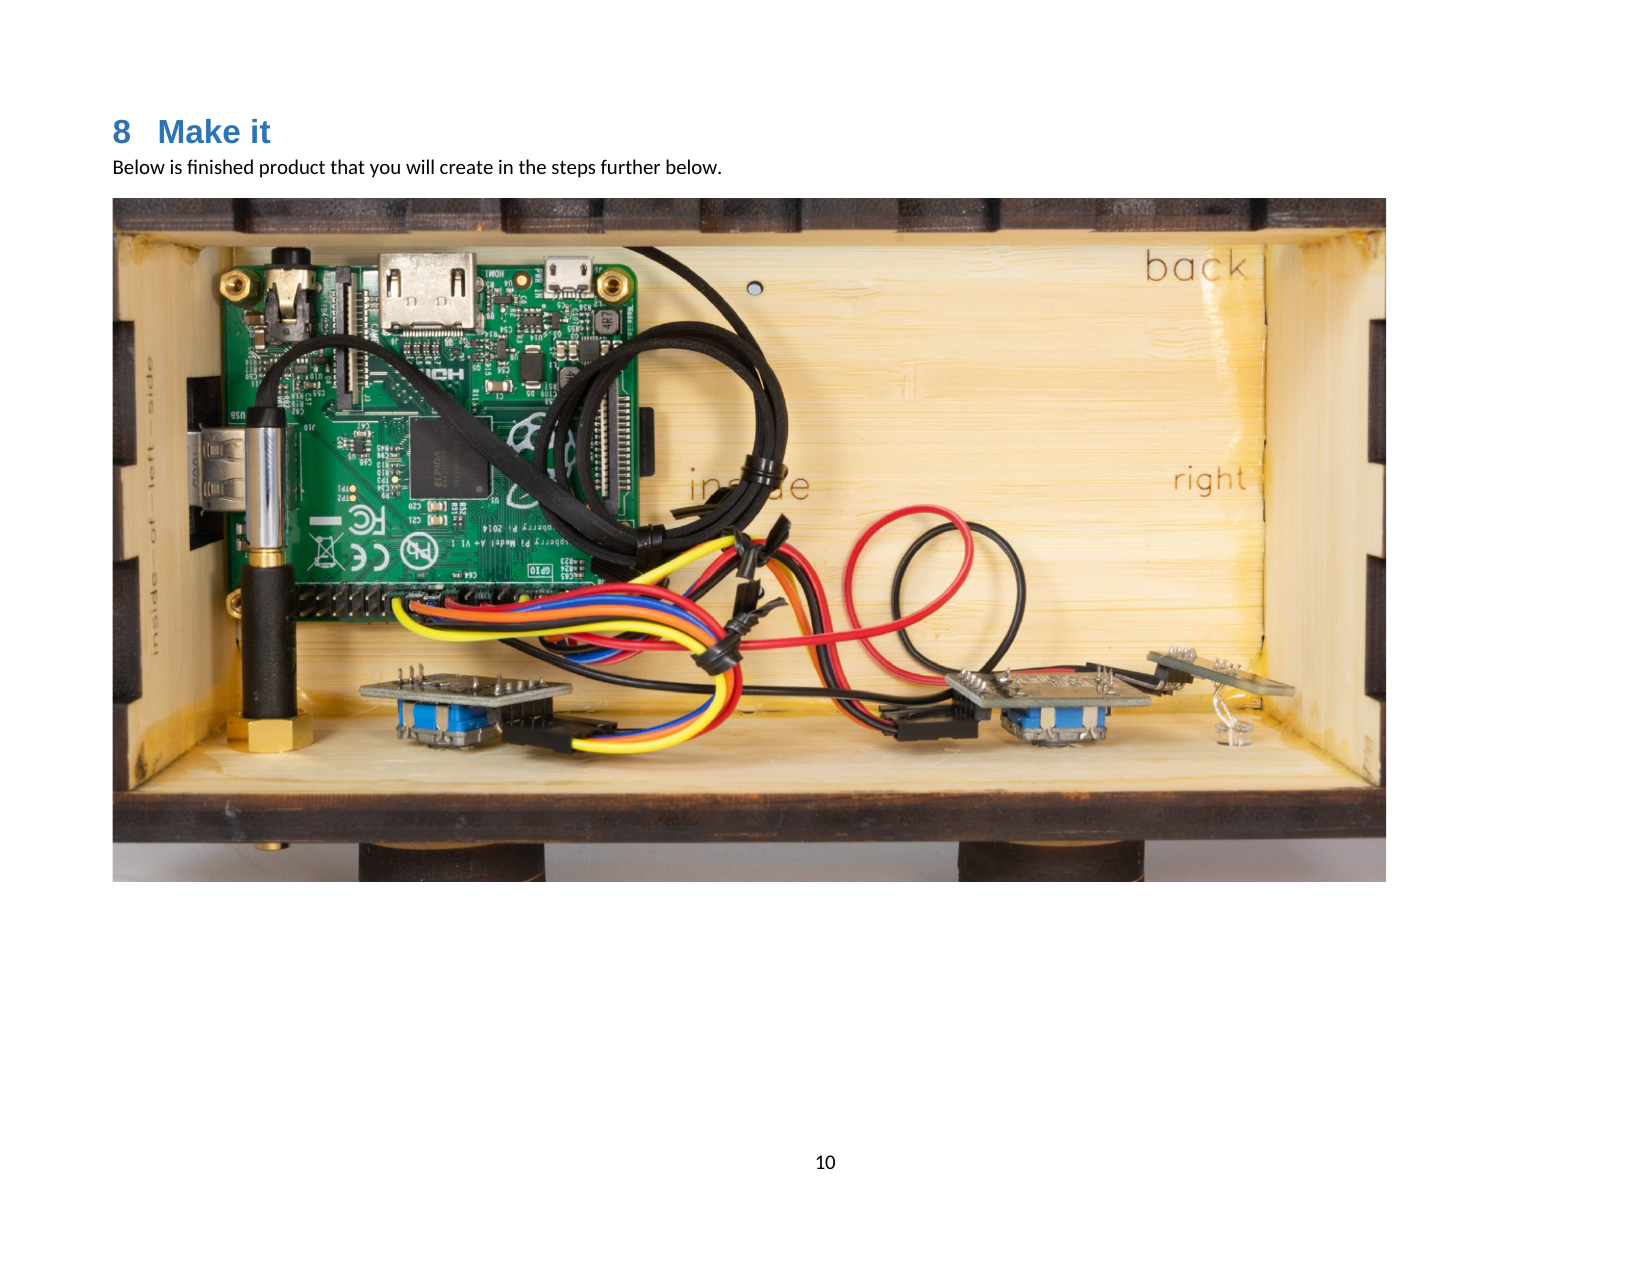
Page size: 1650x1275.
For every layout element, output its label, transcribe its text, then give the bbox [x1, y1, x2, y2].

text Below is finished product that you will create in the steps further below. [112, 154, 1537, 179]
subtitle Make it [112, 112, 1537, 151]
picture [112, 198, 1387, 882]
